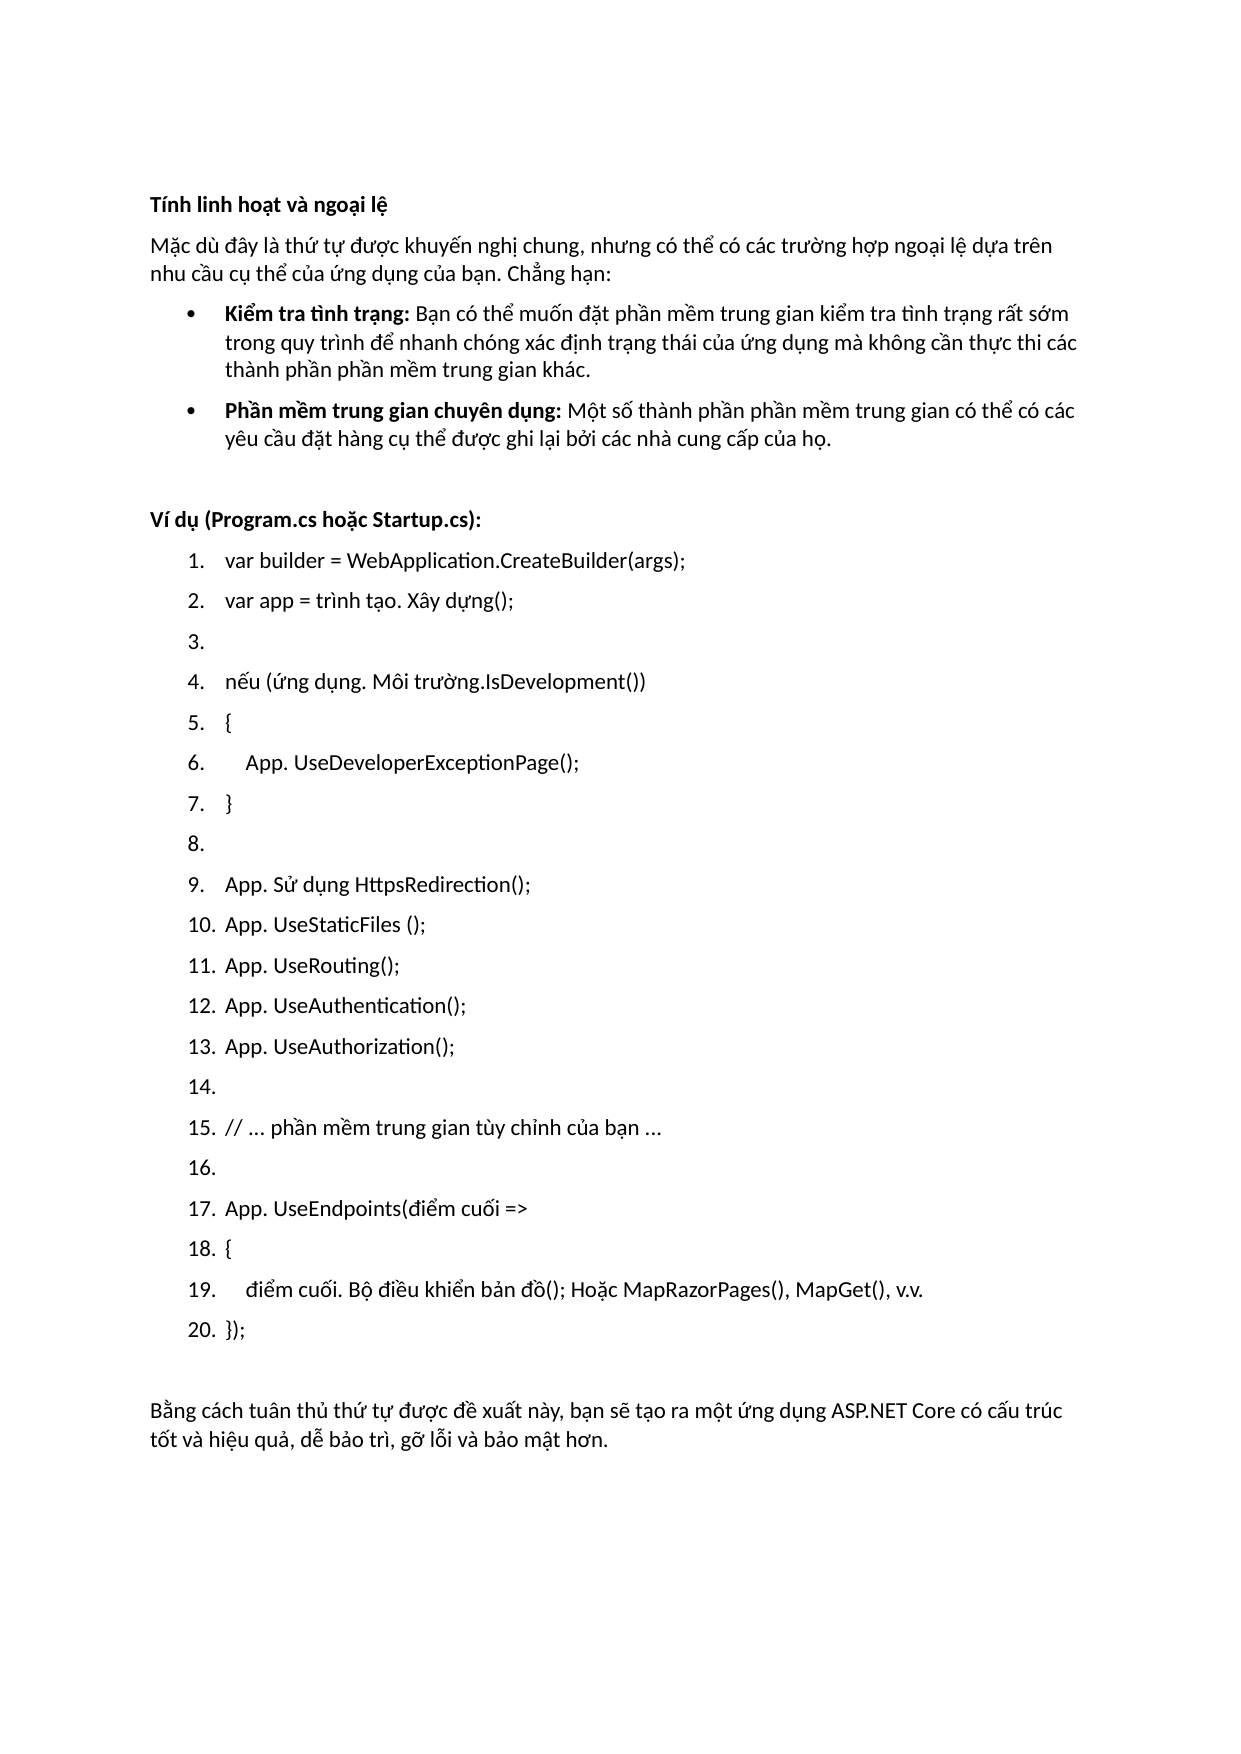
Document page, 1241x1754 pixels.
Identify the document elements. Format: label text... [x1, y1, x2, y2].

list App. UseStaticFiles (); [187, 910, 1090, 938]
list Kiểm tra tình trạng: Bạn có thể muốn đặt phần mềm trung gian kiểm tra tình trạng rất sớm trong quy trình để nhanh chóng xác định trạng thái của ứng dụng mà không cần thực thi các thành phần phần mềm trung gian khác. [187, 299, 1090, 384]
text Tính linh hoạt và ngoại lệ [150, 191, 1090, 218]
list App. Sử dụng HttpsRedirection(); [187, 870, 1090, 898]
list App. UseAuthorization(); [187, 1032, 1090, 1060]
list { [187, 1234, 1090, 1263]
list nếu (ứng dụng. Môi trường.IsDevelopment()) [187, 667, 1090, 695]
list App. UseAuthentication(); [187, 991, 1090, 1019]
text Ví dụ (Program.cs hoặc Startup.cs): [150, 505, 1090, 533]
list App. UseDeveloperExceptionPage(); [187, 748, 1090, 776]
text Mặc dù đây là thứ tự được khuyến nghị chung, nhưng có thể có các trường hợp ngoại lệ dựa trên nhu cầu cụ thể của ứng dụng của bạn. Chẳng hạn: [150, 231, 1090, 287]
list // ... phần mềm trung gian tùy chỉnh của bạn ... [187, 1113, 1090, 1141]
list điểm cuối. Bộ điều khiển bản đồ(); Hoặc MapRazorPages(), MapGet(), v.v. [187, 1275, 1090, 1303]
list App. UseRouting(); [187, 951, 1090, 979]
text Bằng cách tuân thủ thứ tự được đề xuất này, bạn sẽ tạo ra một ứng dụng ASP.NET Core có cấu trúc tốt và hiệu quả, dễ bảo trì, gỡ lỗi và bảo mật hơn. [150, 1397, 1090, 1453]
list { [187, 708, 1090, 736]
list var app = trình tạo. Xây dựng(); [187, 586, 1090, 614]
list Phần mềm trung gian chuyên dụng: Một số thành phần phần mềm trung gian có thể có các yêu cầu đặt hàng cụ thể được ghi lại bởi các nhà cung cấp của họ. [187, 396, 1090, 452]
list } [187, 789, 1090, 817]
list }); [187, 1316, 1090, 1344]
list App. UseEndpoints(điểm cuối => [187, 1194, 1090, 1222]
list var builder = WebApplication.CreateBuilder(args); [187, 546, 1090, 574]
